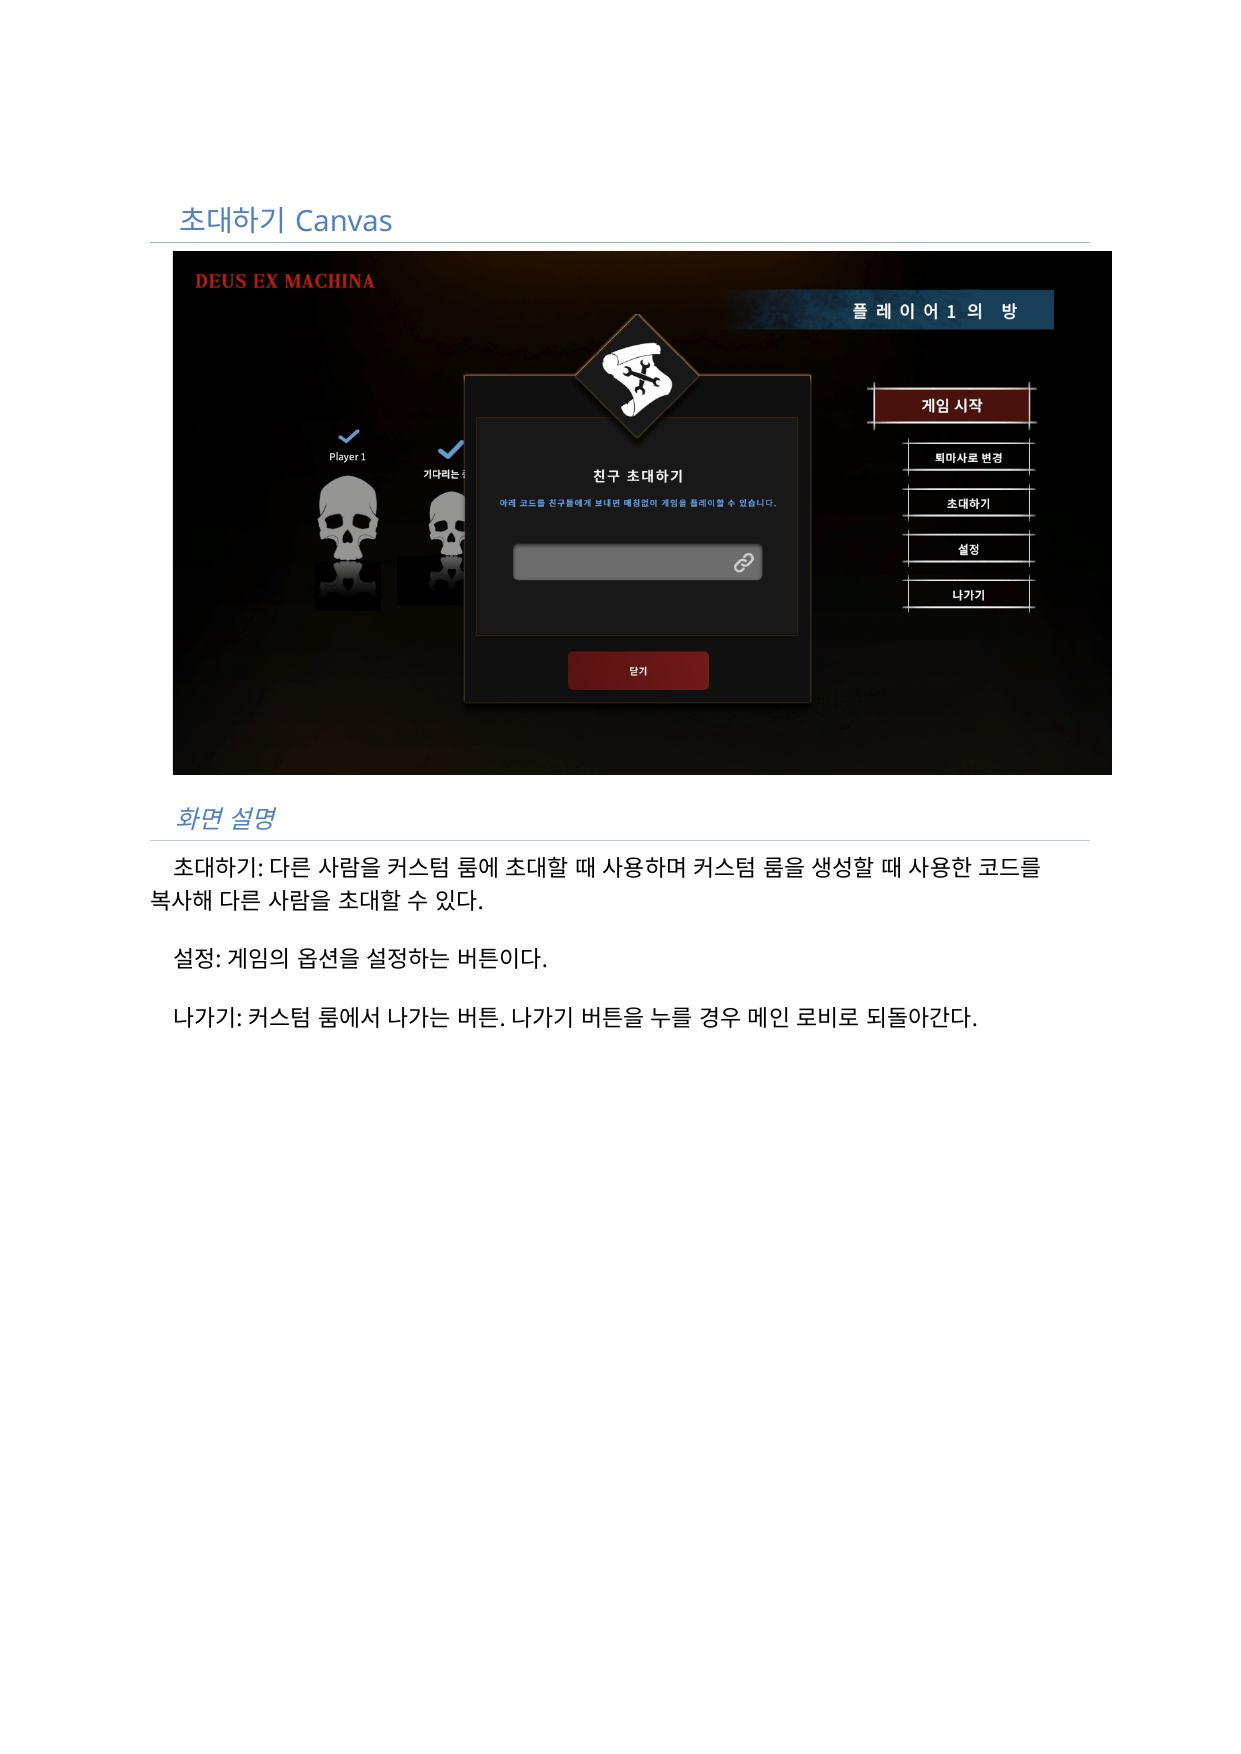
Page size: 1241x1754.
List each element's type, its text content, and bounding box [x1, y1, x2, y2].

subtitle 초대하기 Canvas [150, 198, 1090, 242]
text 설정: 게임의 옵션을 설정하는 버튼이다. [150, 941, 1090, 974]
text 초대하기: 다른 사람을 커스텀 룸에 초대할 때 사용하며 커스텀 룸을 생성할 때 사용한 코드를 복사해 다른 사람을 초대할 수 있다. [150, 849, 1090, 916]
text 나가기: 커스텀 룸에서 나가는 버튼. 나가기 버튼을 누를 경우 메인 로비로 되돌아간다. [150, 999, 1090, 1033]
subtitle 화면 설명 [150, 799, 1090, 840]
picture [172, 251, 1112, 775]
